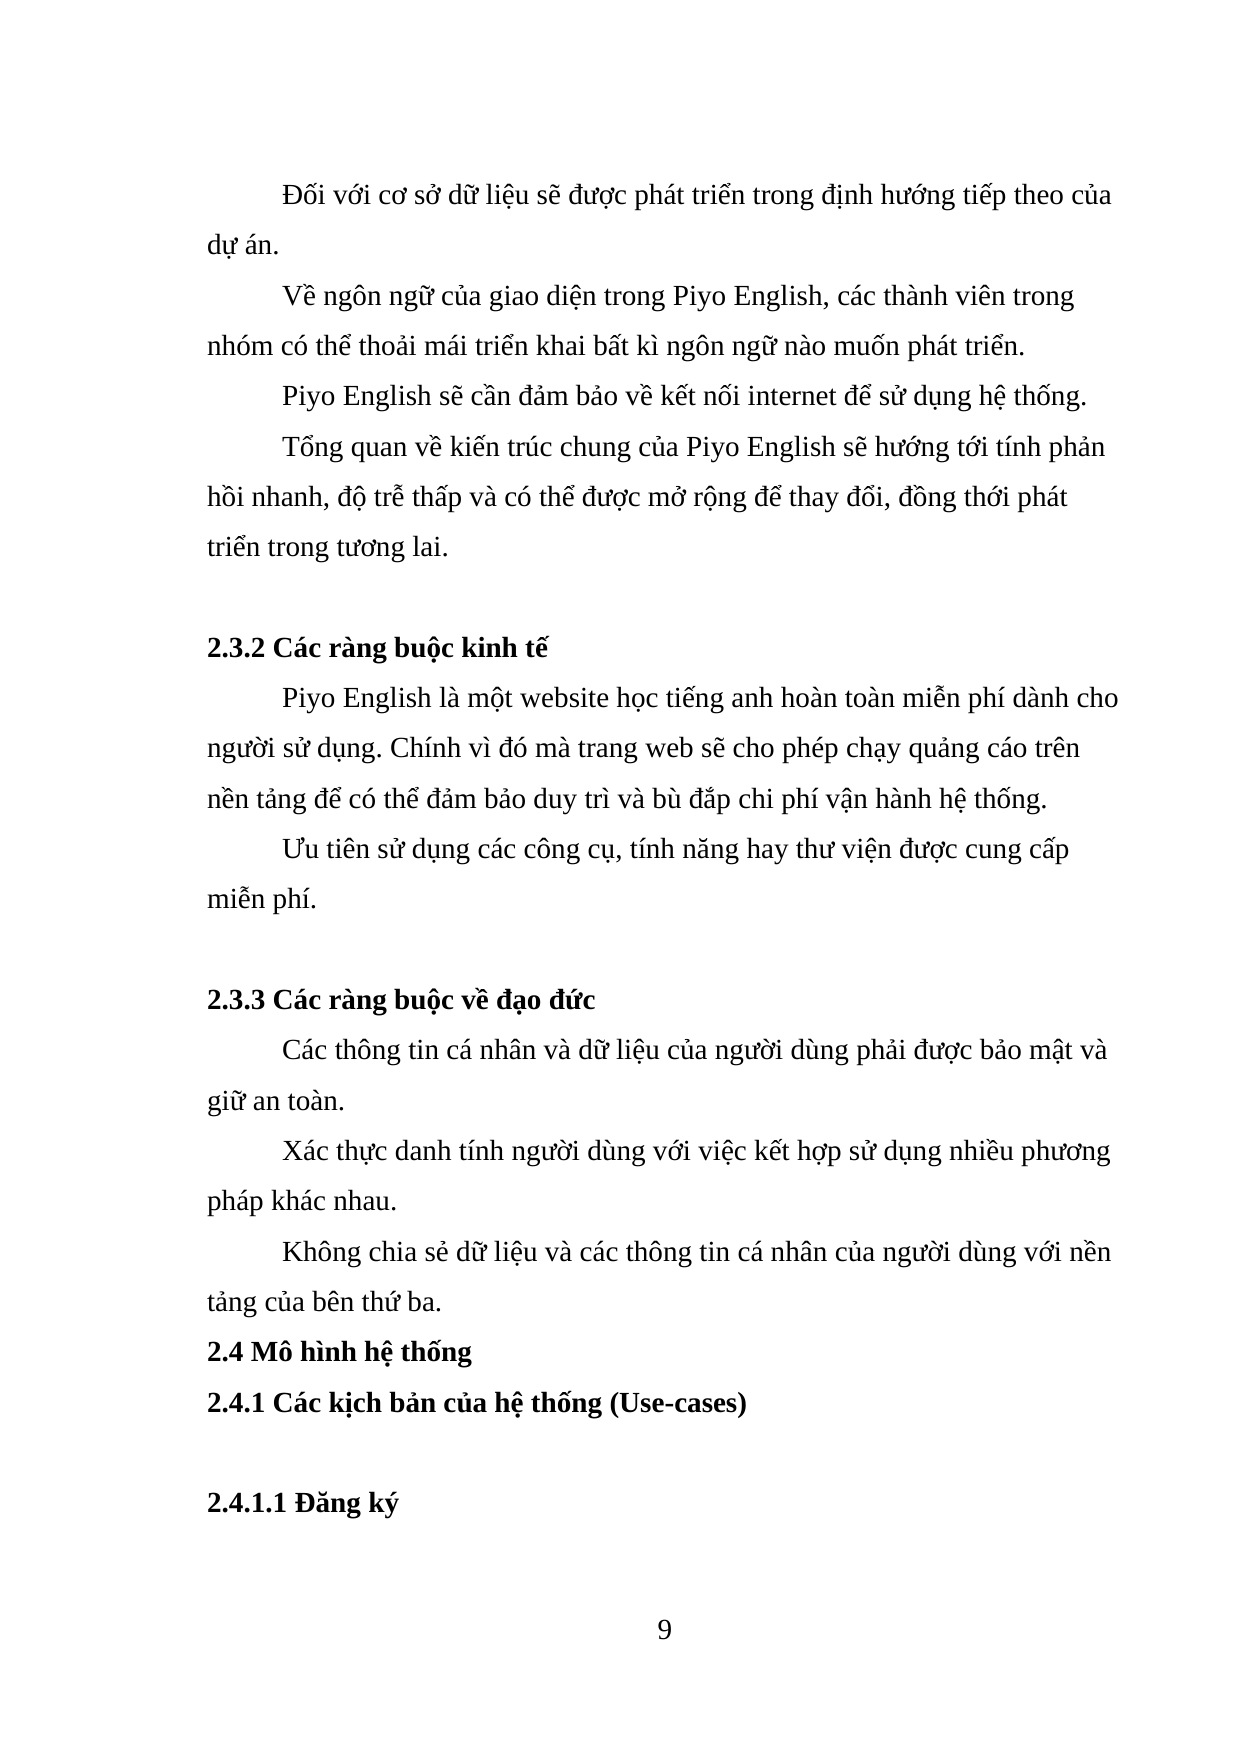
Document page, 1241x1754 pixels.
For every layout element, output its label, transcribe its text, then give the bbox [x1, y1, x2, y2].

text Piyo English là một website học tiếng anh hoàn toàn miễn phí dành cho người sử dụng. Chính vì đó mà trang web sẽ cho phép chạy quảng cáo trên nền tảng để có thể đảm bảo duy trì và bù đắp chi phí vận hành hệ thống. [207, 680, 1122, 814]
text 2.3.2 Các ràng buộc kinh tế [207, 630, 1122, 663]
text Về ngôn ngữ của giao diện trong Piyo English, các thành viên trong nhóm có thể thoải mái triển khai bất kì ngôn ngữ nào muốn phát triển. [207, 278, 1122, 362]
text 2.3.3 Các ràng buộc về đạo đức [207, 982, 1122, 1016]
text 2.4.1 Các kịch bản của hệ thống (Use-cases) [207, 1385, 1122, 1418]
text 2.4.1.1 Đăng ký [207, 1485, 1122, 1519]
text Không chia sẻ dữ liệu và các thông tin cá nhân của người dùng với nền tảng của bên thứ ba. [207, 1234, 1122, 1318]
text Xác thực danh tính người dùng với việc kết hợp sử dụng nhiều phương pháp khác nhau. [207, 1133, 1122, 1217]
text Đối với cơ sở dữ liệu sẽ được phát triển trong định hướng tiếp theo của dự án. [207, 177, 1122, 261]
text 2.4 Mô hình hệ thống [207, 1334, 1122, 1368]
text Piyo English sẽ cần đảm bảo về kết nối internet để sử dụng hệ thống. [207, 378, 1122, 412]
text Các thông tin cá nhân và dữ liệu của người dùng phải được bảo mật và giữ an toàn. [207, 1032, 1122, 1116]
text Tổng quan về kiến trúc chung của Piyo English sẽ hướng tới tính phản hồi nhanh, độ trễ thấp và có thể được mở rộng để thay đổi, đồng thới phát triển trong tương lai. [207, 429, 1122, 563]
text Ưu tiên sử dụng các công cụ, tính năng hay thư viện được cung cấp miễn phí. [207, 831, 1122, 915]
